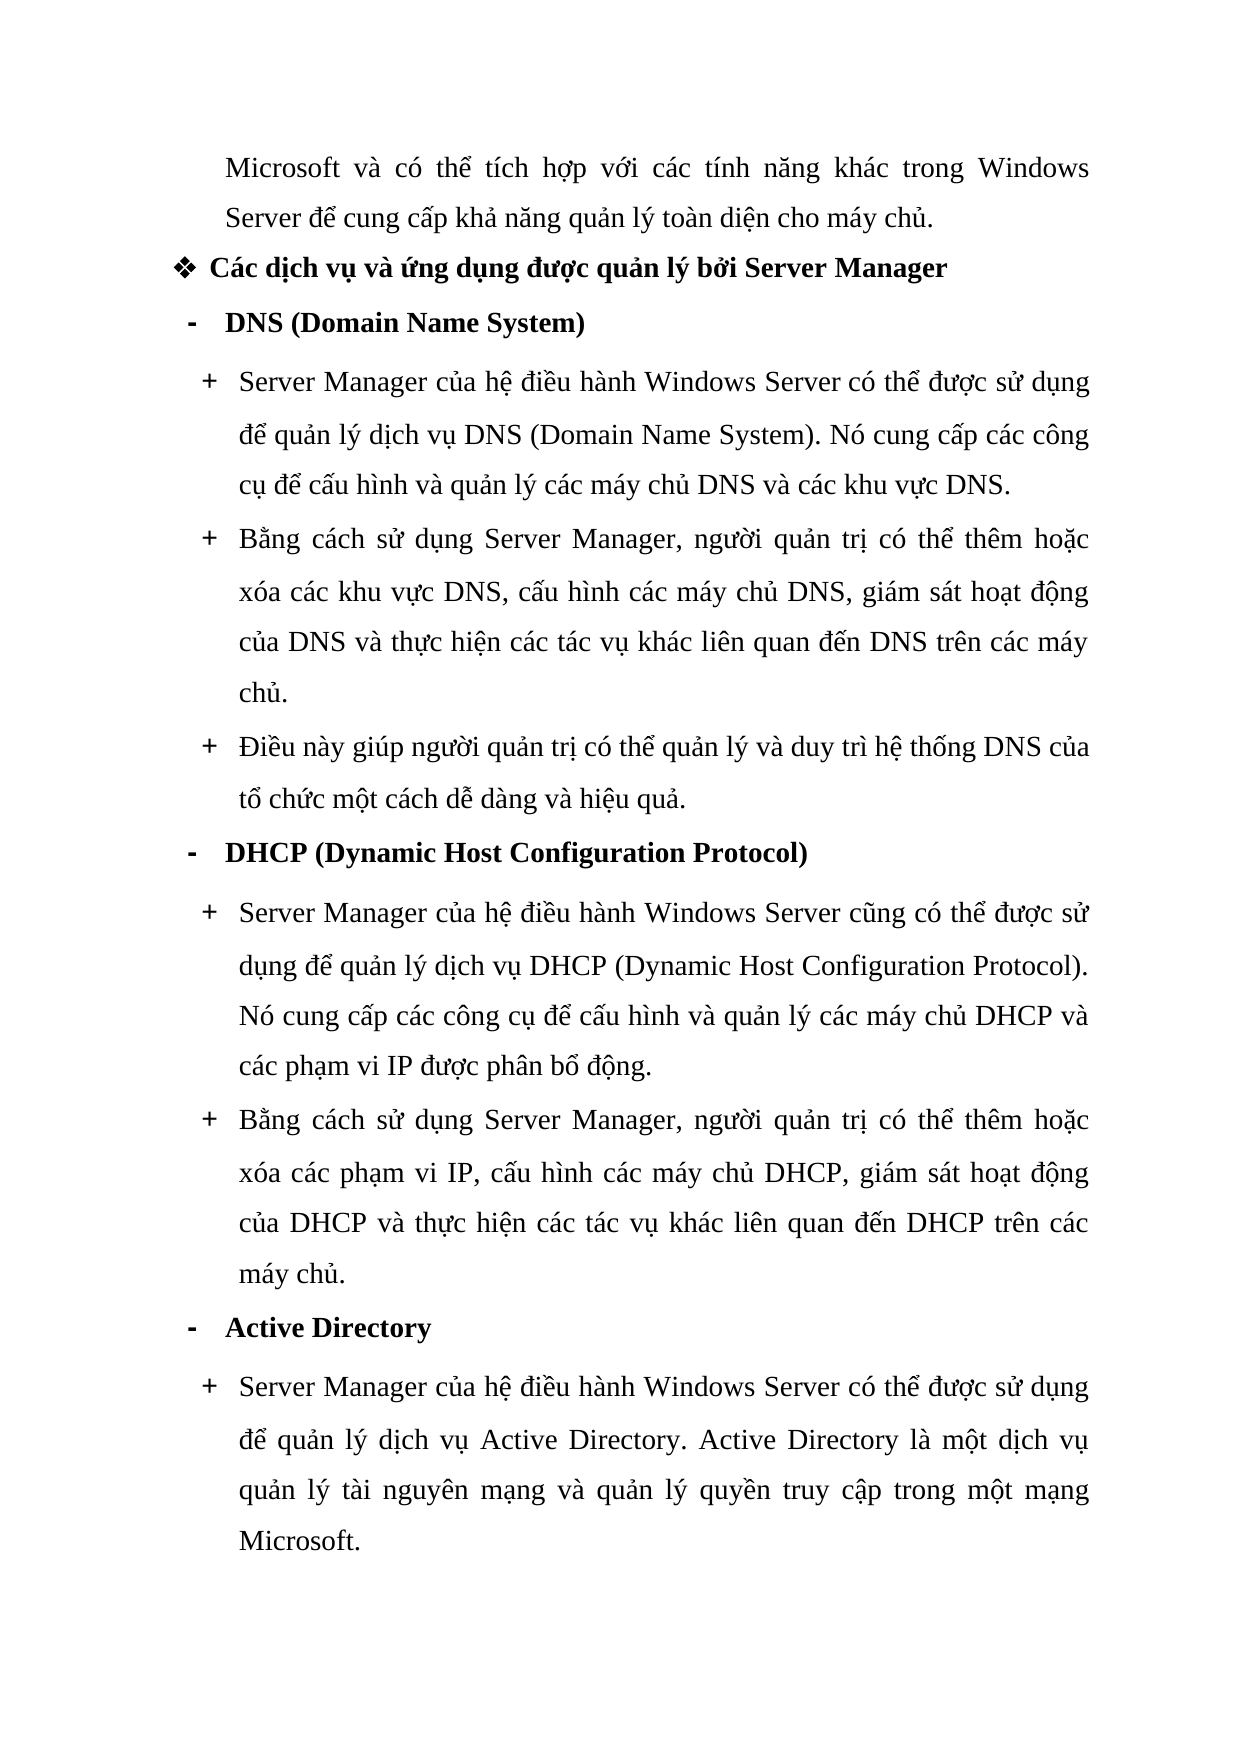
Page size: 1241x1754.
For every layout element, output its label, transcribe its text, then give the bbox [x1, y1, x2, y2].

list Server Manager của hệ điều hành Windows Server có thể được sử dụng để quản lý dịch vụ Active Directory. Active Directory là một dịch vụ quản lý tài nguyên mạng và quản lý quyền truy cập trong một mạng Microsoft. [201, 1366, 1090, 1556]
list Bằng cách sử dụng Server Manager, người quản trị có thể thêm hoặc xóa các phạm vi IP, cấu hình các máy chủ DHCP, giám sát hoạt động của DHCP và thực hiện các tác vụ khác liên quan đến DHCP trên các máy chủ. [201, 1099, 1090, 1289]
list Điều này giúp người quản trị có thể quản lý và duy trì hệ thống DNS của tổ chức một cách dễ dàng và hiệu quả. [201, 725, 1090, 815]
list DHCP (Dynamic Host Configuration Protocol) [187, 832, 1090, 871]
list Server Manager của hệ điều hành Windows Server cũng có thể được sử dụng để quản lý dịch vụ DHCP (Dynamic Host Configuration Protocol). Nó cung cấp các công cụ để cấu hình và quản lý các máy chủ DHCP và các phạm vi IP được phân bổ động. [201, 891, 1090, 1082]
list Server Manager của hệ điều hành Windows Server có thể được sử dụng để quản lý dịch vụ DNS (Domain Name System). Nó cung cấp các công cụ để cấu hình và quản lý các máy chủ DNS và các khu vực DNS. [201, 361, 1090, 501]
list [187, 150, 1090, 234]
list Bằng cách sử dụng Server Manager, người quản trị có thể thêm hoặc xóa các khu vực DNS, cấu hình các máy chủ DNS, giám sát hoạt động của DNS và thực hiện các tác vụ khác liên quan đến DNS trên các máy chủ. [201, 518, 1090, 708]
list Các dịch vụ và ứng dụng được quản lý bởi Server Manager [172, 251, 1090, 284]
list Active Directory [187, 1306, 1090, 1346]
list DNS (Domain Name System) [187, 301, 1090, 341]
